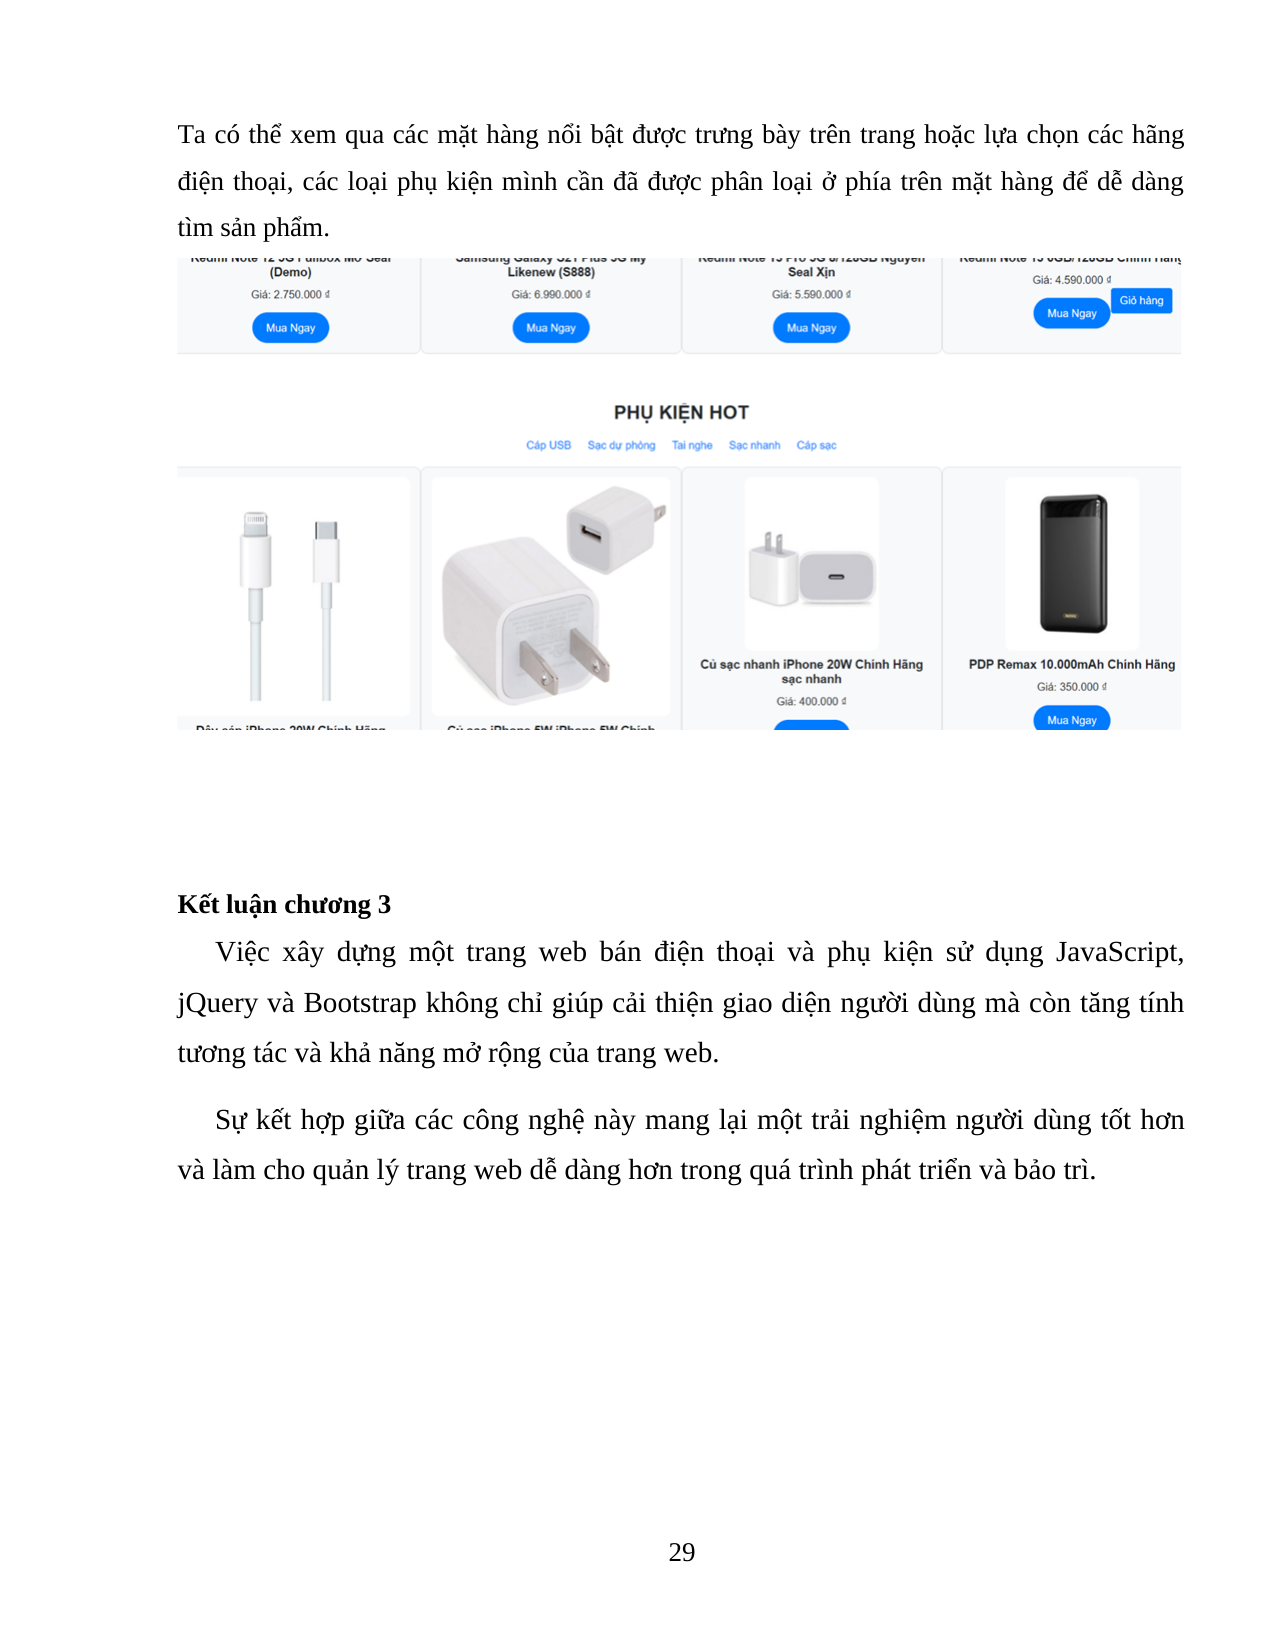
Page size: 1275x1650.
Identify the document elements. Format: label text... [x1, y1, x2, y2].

text Ta có thể xem qua các mặt hàng nổi bật được trưng bày trên trang hoặc lựa chọn các hãng điện thoại, các loại phụ kiện mình cần đã được phân loại ở phía trên mặt hàng để dễ dàng tìm sản phẩm. [177, 118, 1186, 243]
text Việc xây dựng một trang web bán điện thoại và phụ kiện sử dụng JavaScript, jQuery và Bootstrap không chỉ giúp cải thiện giao diện người dùng mà còn tăng tính tương tác và khả năng mở rộng của trang web. [177, 934, 1186, 1068]
subtitle Kết luận chương 3 [177, 888, 1186, 919]
picture [177, 258, 1182, 730]
text Sự kết hợp giữa các công nghệ này mang lại một trải nghiệm người dùng tốt hơn và làm cho quản lý trang web dễ dàng hơn trong quá trình phát triển và bảo trì. [177, 1102, 1186, 1186]
